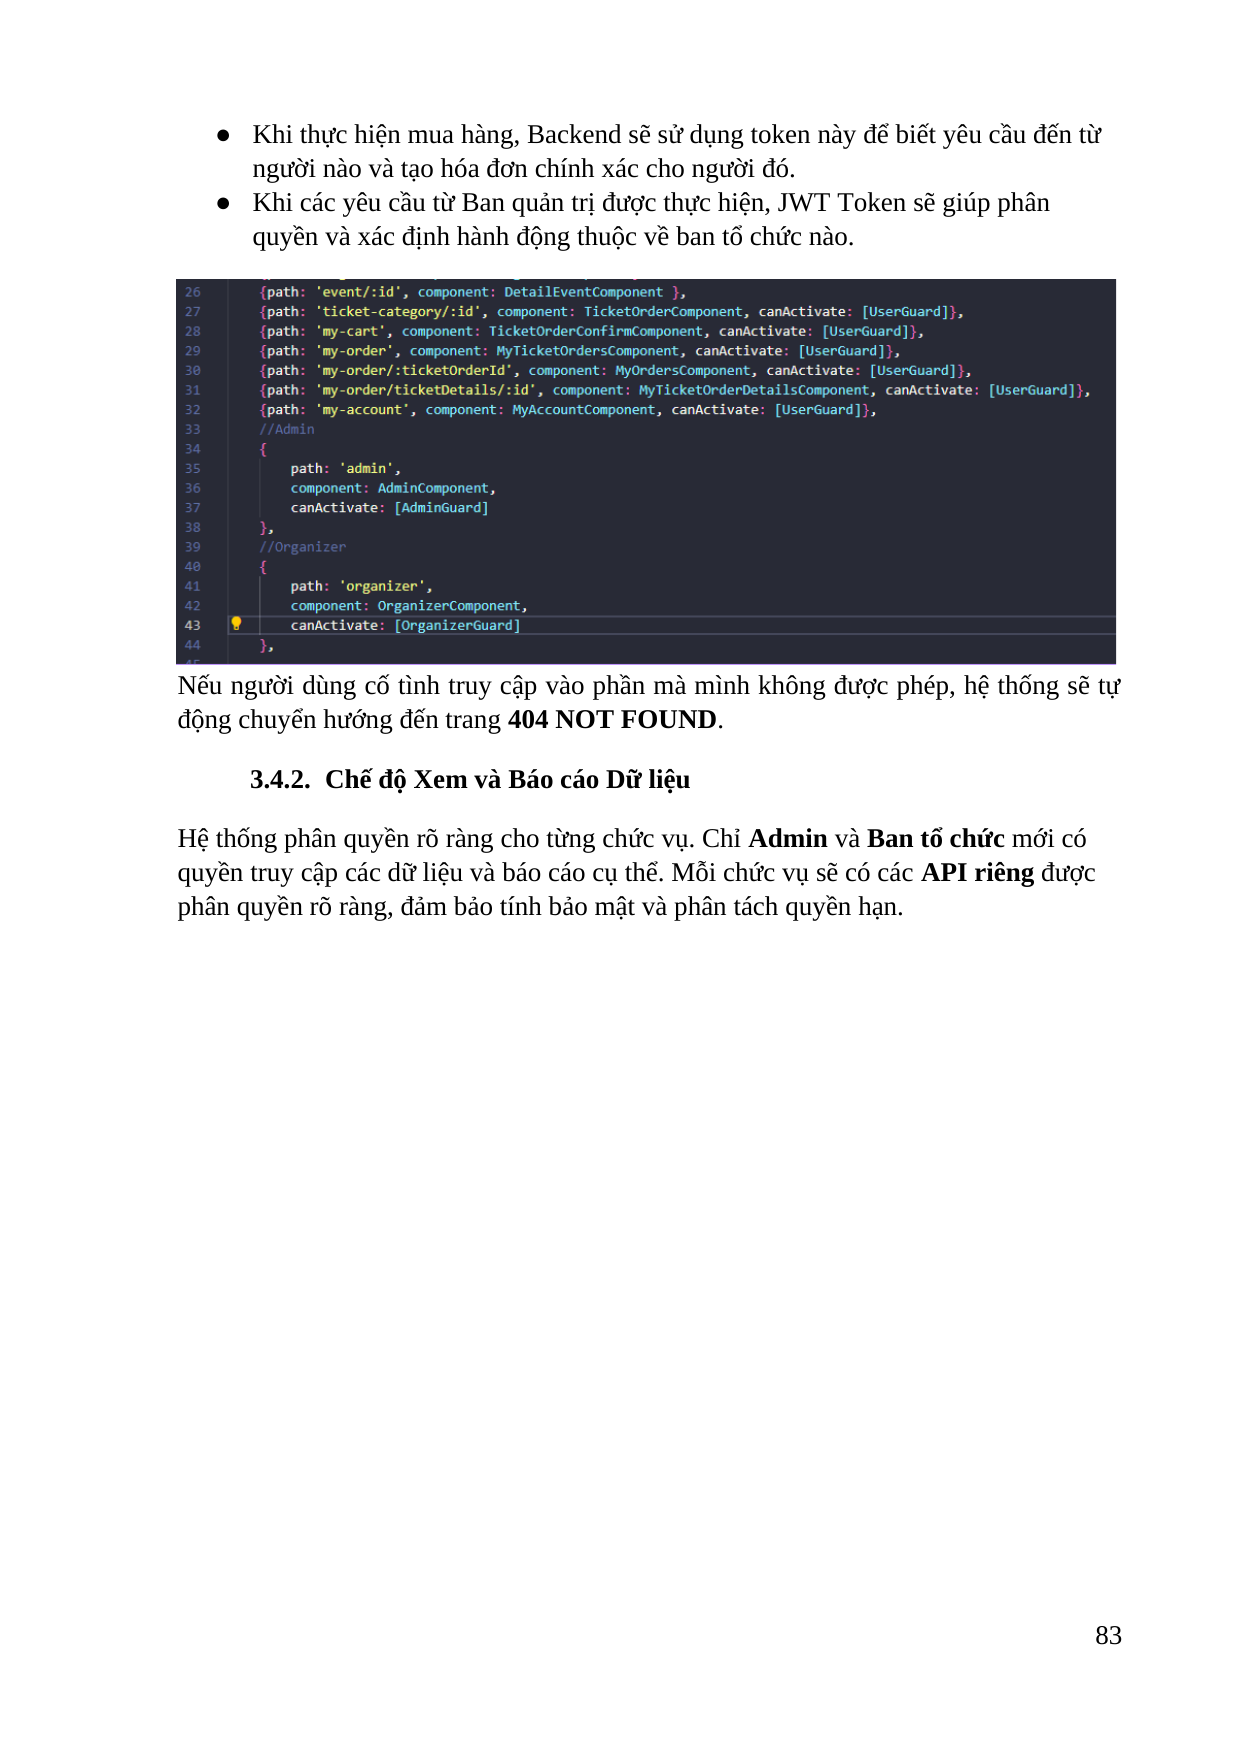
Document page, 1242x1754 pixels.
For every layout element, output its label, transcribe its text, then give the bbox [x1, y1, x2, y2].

list Khi thực hiện mua hàng, Backend sẽ sử dụng token này để biết yêu cầu đến từ người nào và tạo hóa đơn chính xác cho người đó. [215, 118, 1122, 183]
text Hệ thống phân quyền rõ ràng cho từng chức vụ. Chỉ Admin và Ban tổ chức mới có quyền truy cập các dữ liệu và báo cáo cụ thể. Mỗi chức vụ sẽ có các API riêng được phân quyền rõ ràng, đảm bảo tính bảo mật và phân tách quyền hạn. [177, 822, 1122, 921]
subtitle Chế độ Xem và Báo cáo Dữ liệu [311, 763, 1122, 794]
text Nếu người dùng cố tình truy cập vào phần mà mình không được phép, hệ thống sẽ tự động chuyển hướng đến trang 404 NOT FOUND. [177, 669, 1122, 735]
list Khi các yêu cầu từ Ban quản trị được thực hiện, JWT Token sẽ giúp phân quyền và xác định hành động thuộc về ban tổ chức nào. [215, 186, 1122, 251]
picture [176, 279, 1117, 665]
